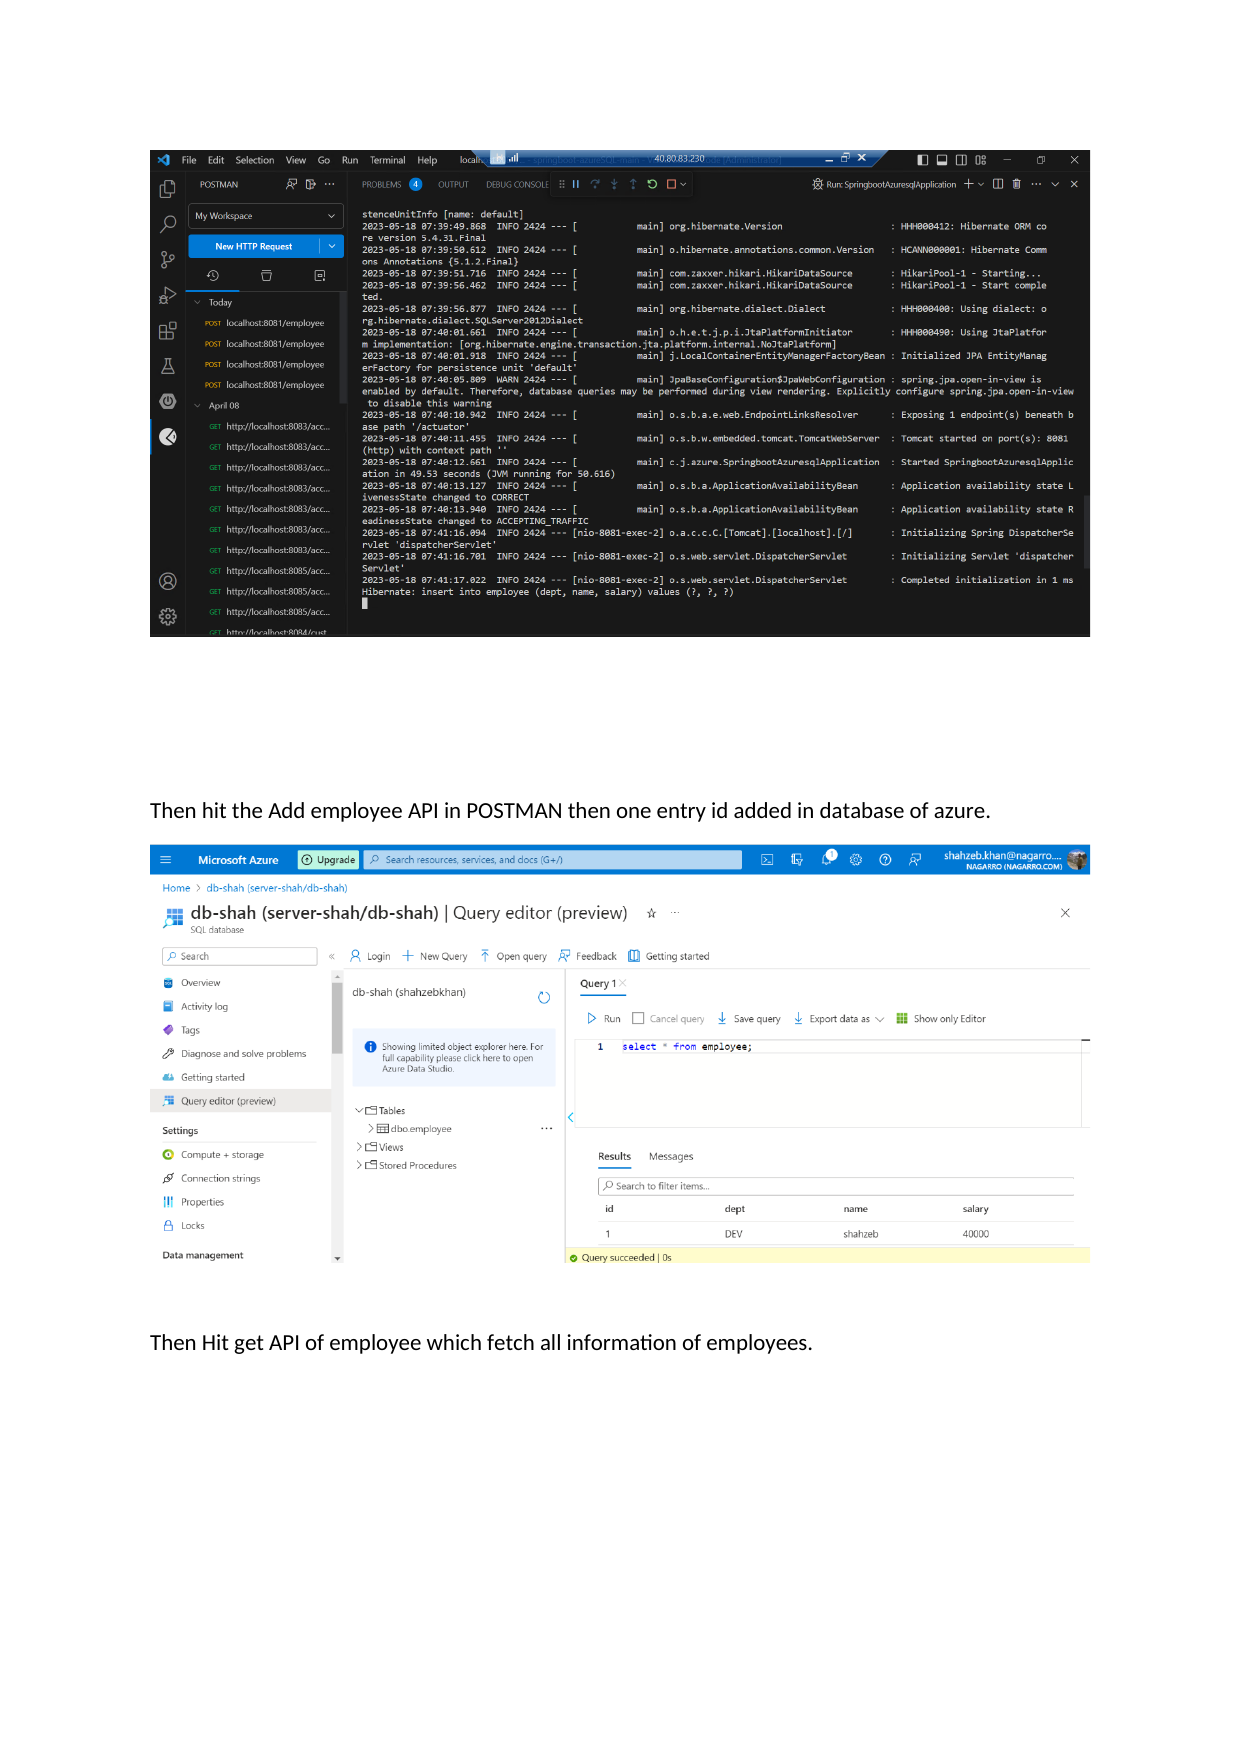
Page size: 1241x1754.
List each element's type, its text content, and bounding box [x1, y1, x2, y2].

text Then Hit get API of employee which fetch all information of employees. [150, 1328, 1090, 1356]
picture [150, 842, 1091, 1263]
picture [150, 150, 1091, 637]
text Then hit the Add employee API in POSTMAN then one entry id added in database of azure. [150, 796, 1090, 824]
